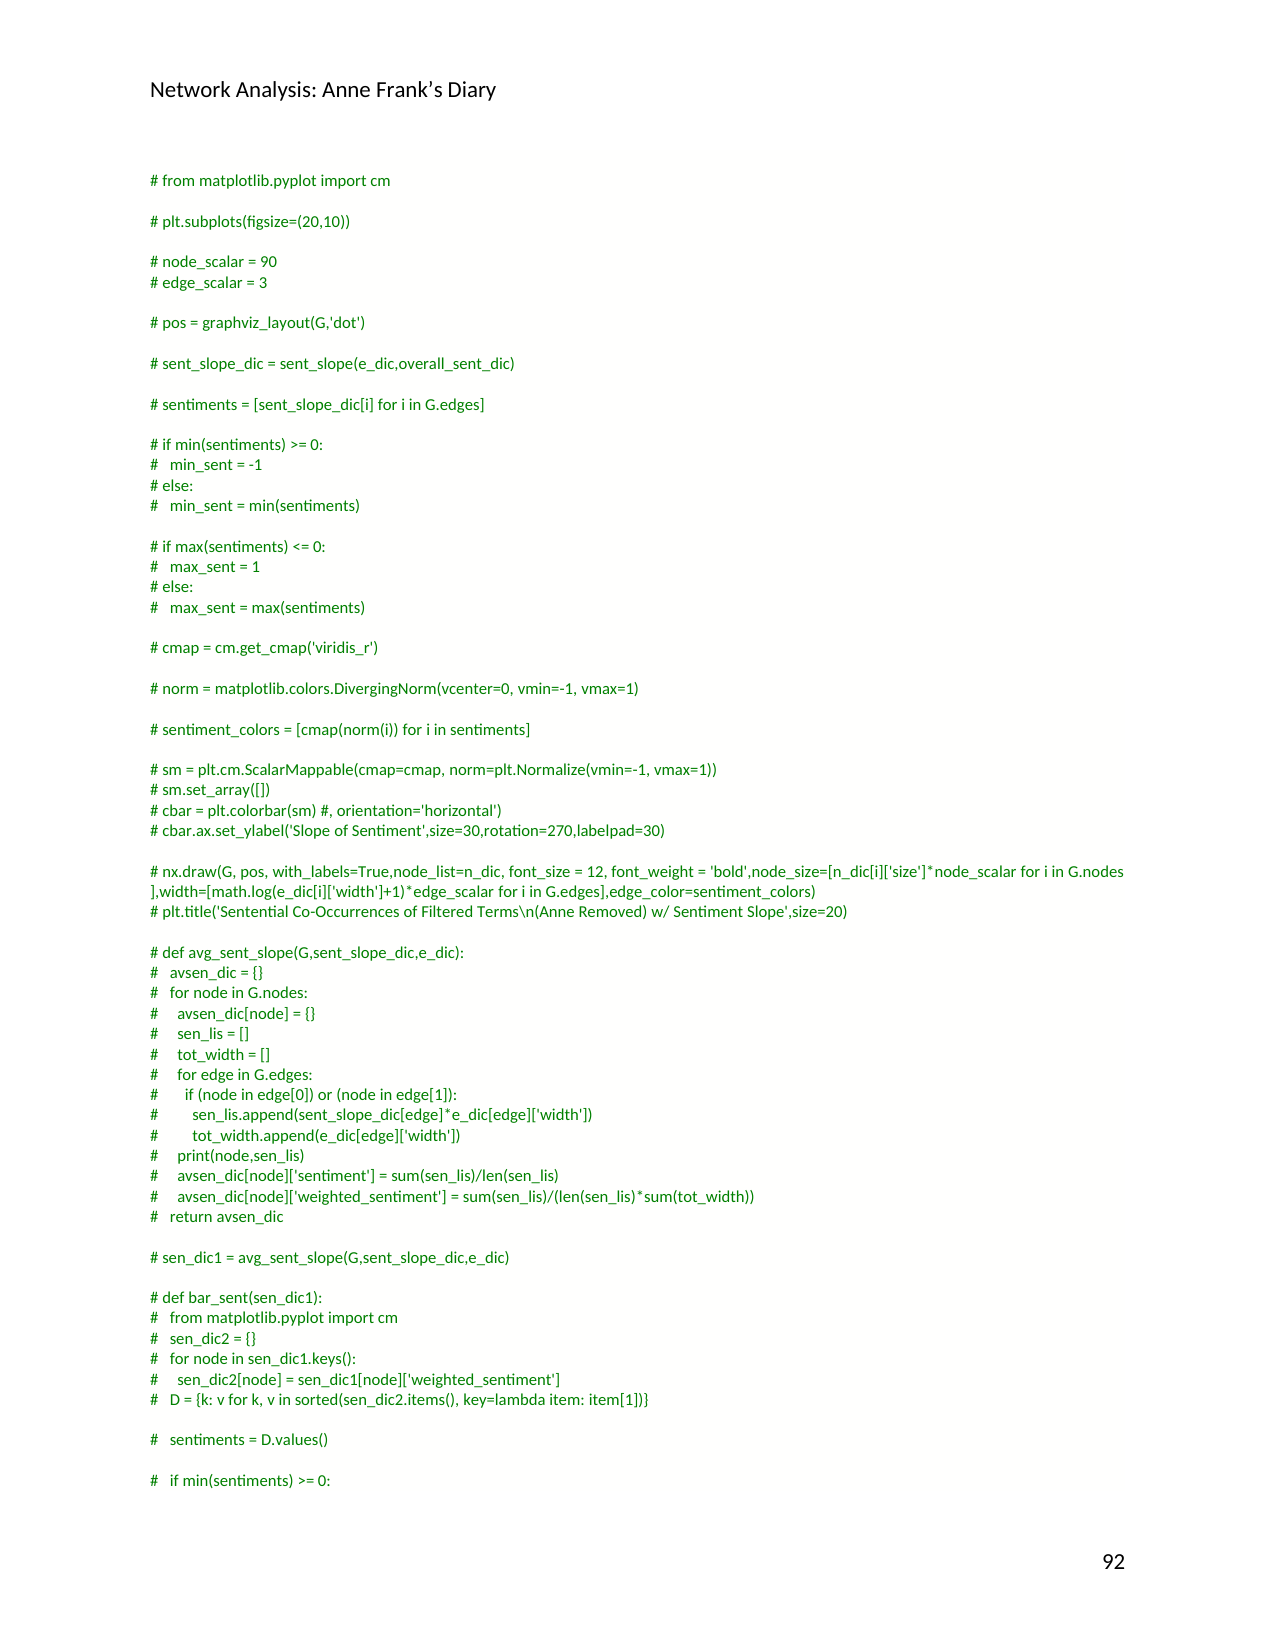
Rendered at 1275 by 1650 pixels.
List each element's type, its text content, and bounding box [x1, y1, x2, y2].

text # tot_width = [] [150, 1044, 1125, 1064]
text # avsen_dic[node]['weighted_sentiment'] = sum(sen_lis)/(len(sen_lis)*sum(tot_width)) [150, 1186, 1125, 1206]
text # for node in G.nodes: [150, 983, 1125, 1003]
text # def avg_sent_slope(G,sent_slope_dic,e_dic): [150, 942, 1125, 962]
text # pos = graphviz_layout(G,'dot') [150, 312, 1125, 333]
text # for node in sen_dic1.keys(): [150, 1348, 1125, 1369]
text # sen_lis = [] [150, 1023, 1125, 1044]
text # avsen_dic[node] = {} [150, 1003, 1125, 1023]
text # from matplotlib.pyplot import cm [150, 1308, 1125, 1328]
text # plt.title('Sentential Co-Occurrences of Filtered Terms\n(Anne Removed) w/ Sentiment Slope',size=20) [150, 902, 1125, 922]
text # cmap = cm.get_cmap('viridis_r') [150, 637, 1125, 658]
text # norm = matplotlib.colors.DivergingNorm(vcenter=0, vmin=-1, vmax=1) [150, 678, 1125, 698]
text # plt.subplots(figsize=(20,10)) [150, 211, 1125, 231]
text # sen_lis.append(sent_slope_dic[edge]*e_dic[edge]['width']) [150, 1105, 1125, 1125]
text # def bar_sent(sen_dic1): [150, 1287, 1125, 1308]
text # else: [150, 577, 1125, 597]
text # sen_dic2[node] = sen_dic1[node]['weighted_sentiment'] [150, 1369, 1125, 1389]
text # cbar.ax.set_ylabel('Slope of Sentiment',size=30,rotation=270,labelpad=30) [150, 820, 1125, 841]
text # min_sent = min(sentiments) [150, 495, 1125, 516]
text # sentiment_colors = [cmap(norm(i)) for i in sentiments] [150, 719, 1125, 739]
text # return avsen_dic [150, 1206, 1125, 1227]
text # sm = plt.cm.ScalarMappable(cmap=cmap, norm=plt.Normalize(vmin=-1, vmax=1)) [150, 759, 1125, 780]
text # if max(sentiments) <= 0: [150, 536, 1125, 556]
text # D = {k: v for k, v in sorted(sen_dic2.items(), key=lambda item: item[1])} [150, 1389, 1125, 1409]
text # avsen_dic[node]['sentiment'] = sum(sen_lis)/len(sen_lis) [150, 1166, 1125, 1186]
text # tot_width.append(e_dic[edge]['width']) [150, 1125, 1125, 1145]
text # for edge in G.edges: [150, 1064, 1125, 1084]
text # sent_slope_dic = sent_slope(e_dic,overall_sent_dic) [150, 353, 1125, 373]
text # max_sent = max(sentiments) [150, 597, 1125, 617]
text # from matplotlib.pyplot import cm [150, 170, 1125, 191]
text # min_sent = -1 [150, 455, 1125, 475]
text # if (node in edge[0]) or (node in edge[1]): [150, 1084, 1125, 1105]
text # sen_dic1 = avg_sent_slope(G,sent_slope_dic,e_dic) [150, 1247, 1125, 1267]
text # sentiments = D.values() [150, 1430, 1125, 1450]
text # cbar = plt.colorbar(sm) #, orientation='horizontal') [150, 800, 1125, 820]
text # sm.set_array([]) [150, 780, 1125, 800]
text # node_scalar = 90 [150, 252, 1125, 272]
text # if min(sentiments) >= 0: [150, 434, 1125, 455]
text # avsen_dic = {} [150, 962, 1125, 983]
text # nx.draw(G, pos, with_labels=True,node_list=n_dic, font_size = 12, font_weight = 'bold',node_size=[n_dic[i]['size']*node_scalar for i in G.nodes],width=[math.log(e_dic[i]['width']+1)*edge_scalar for i in G.edges],edge_color=sentiment_colors) [150, 861, 1125, 902]
text # edge_scalar = 3 [150, 272, 1125, 292]
text # print(node,sen_lis) [150, 1145, 1125, 1166]
text # sen_dic2 = {} [150, 1328, 1125, 1348]
text # sentiments = [sent_slope_dic[i] for i in G.edges] [150, 394, 1125, 414]
text # if min(sentiments) >= 0: [150, 1470, 1125, 1491]
text # else: [150, 475, 1125, 495]
text # max_sent = 1 [150, 556, 1125, 577]
